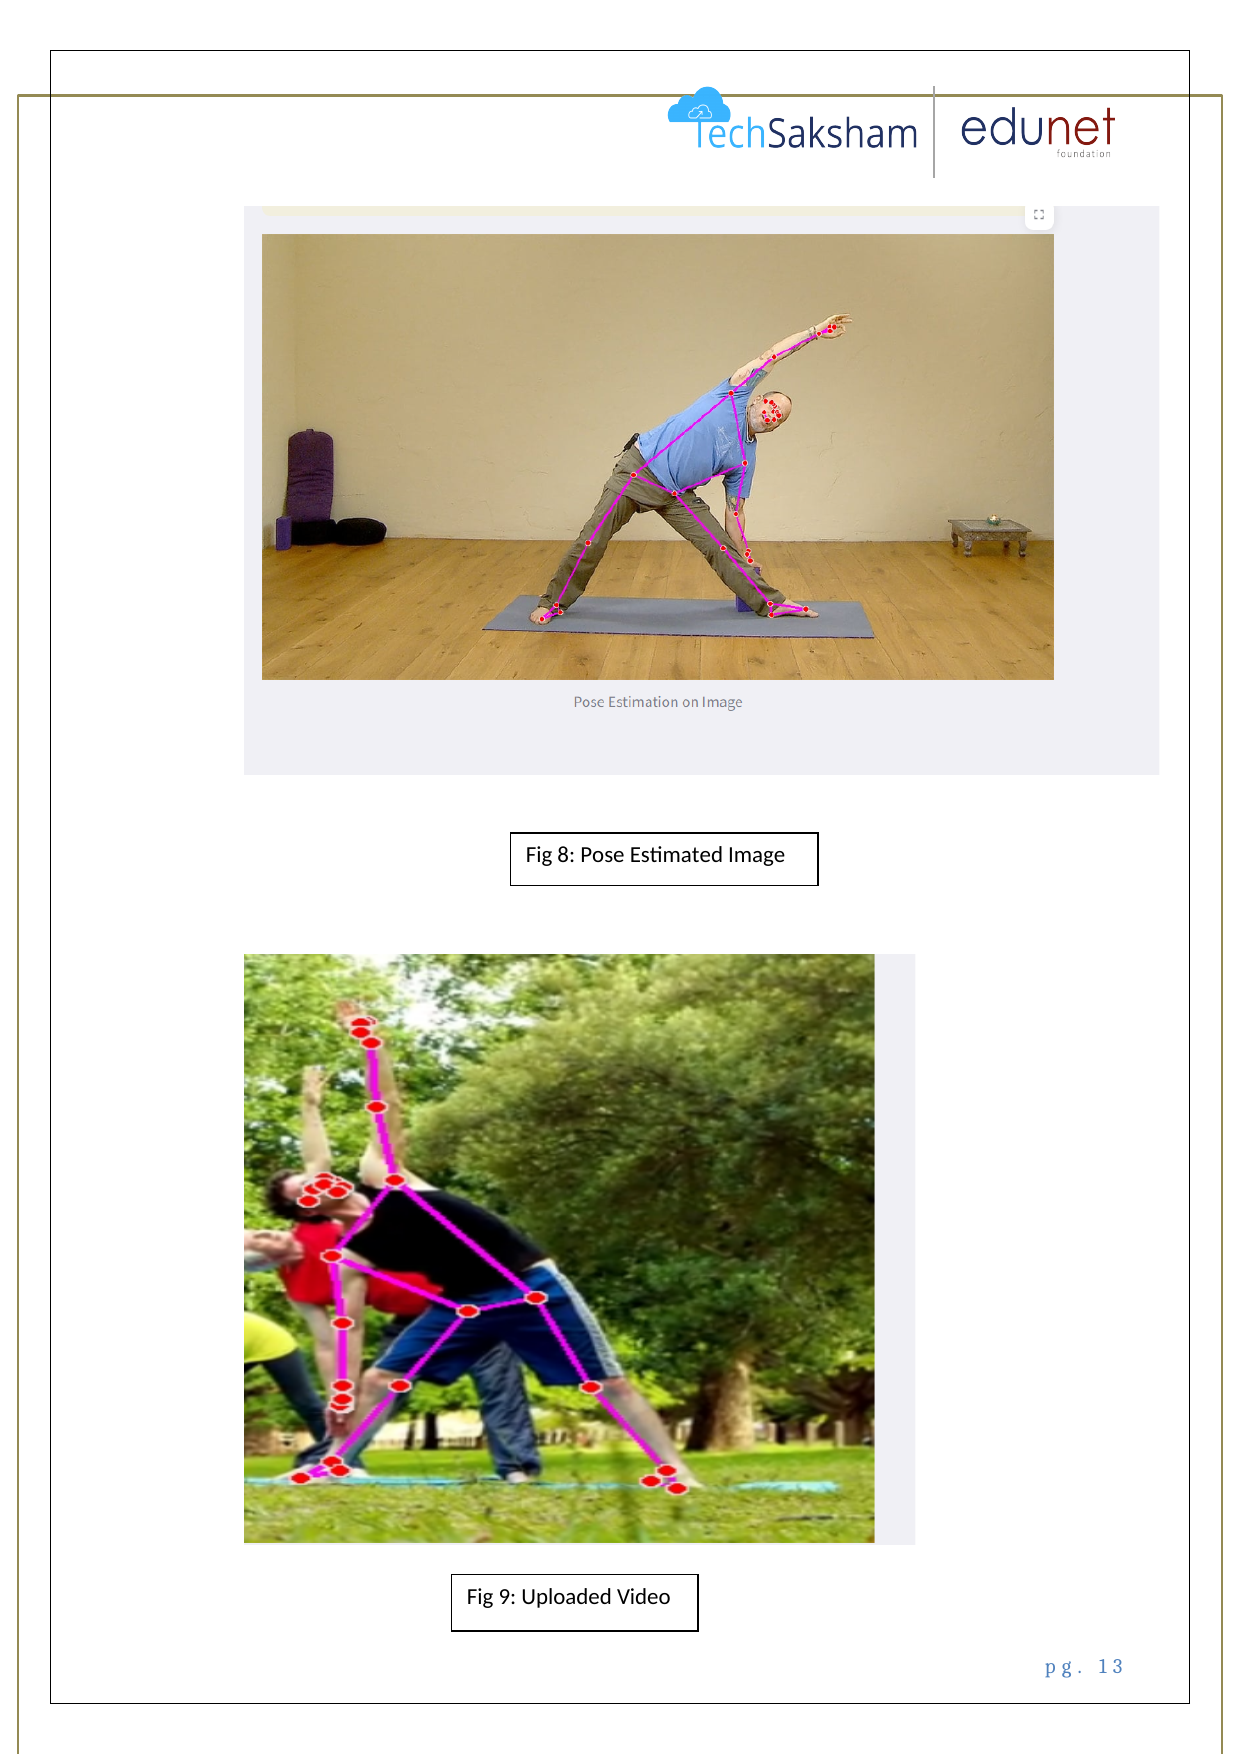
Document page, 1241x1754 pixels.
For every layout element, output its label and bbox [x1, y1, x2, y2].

picture [244, 954, 916, 1545]
picture [662, 79, 923, 154]
picture [244, 206, 1160, 775]
picture [955, 100, 1122, 164]
